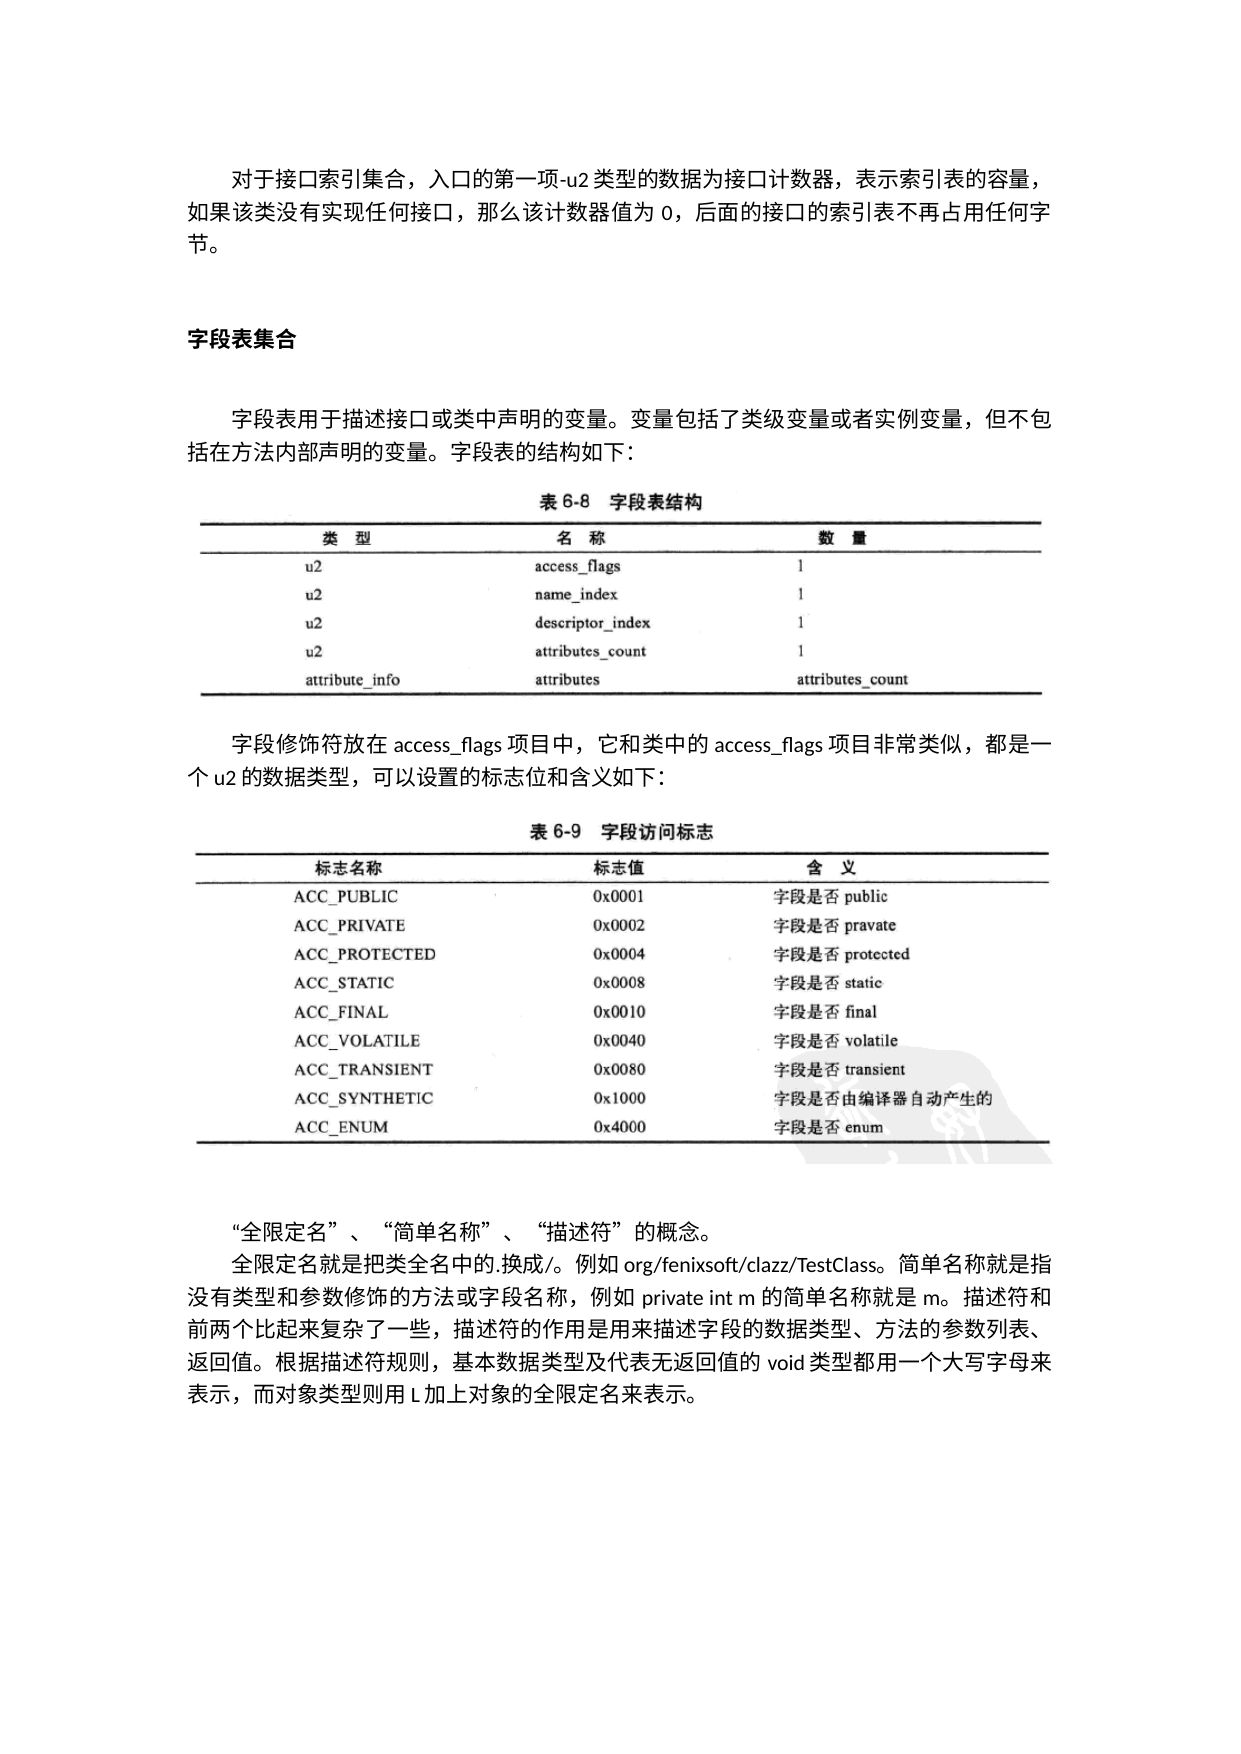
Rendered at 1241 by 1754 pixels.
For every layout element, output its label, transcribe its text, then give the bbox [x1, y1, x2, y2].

text 对于接口索引集合，入口的第一项-u2类型的数据为接口计数器，表示索引表的容量，如果该类没有实现任何接口，那么该计数器值为0，后面的接口的索引表不再占用任何字节。 [187, 162, 1053, 259]
subtitle 字段表集合 [187, 321, 1053, 354]
picture [187, 791, 1053, 1164]
picture [187, 466, 1053, 716]
text “全限定名”、“简单名称”、“描述符”的概念。 [187, 1214, 1053, 1247]
text 字段修饰符放在access_flags项目中，它和类中的access_flags项目非常类似，都是一个u2的数据类型，可以设置的标志位和含义如下： [187, 727, 1053, 791]
text 字段表用于描述接口或类中声明的变量。变量包括了类级变量或者实例变量，但不包括在方法内部声明的变量。字段表的结构如下： [187, 402, 1053, 466]
text 全限定名就是把类全名中的.换成/。例如org/fenixsoft/clazz/TestClass。简单名称就是指没有类型和参数修饰的方法或字段名称，例如private int m的简单名称就是m。描述符和前两个比起来复杂了一些，描述符的作用是用来描述字段的数据类型、方法的参数列表、返回值。根据描述符规则，基本数据类型及代表无返回值的void类型都用一个大写字母来表示，而对象类型则用L加上对象的全限定名来表示。 [187, 1247, 1053, 1409]
